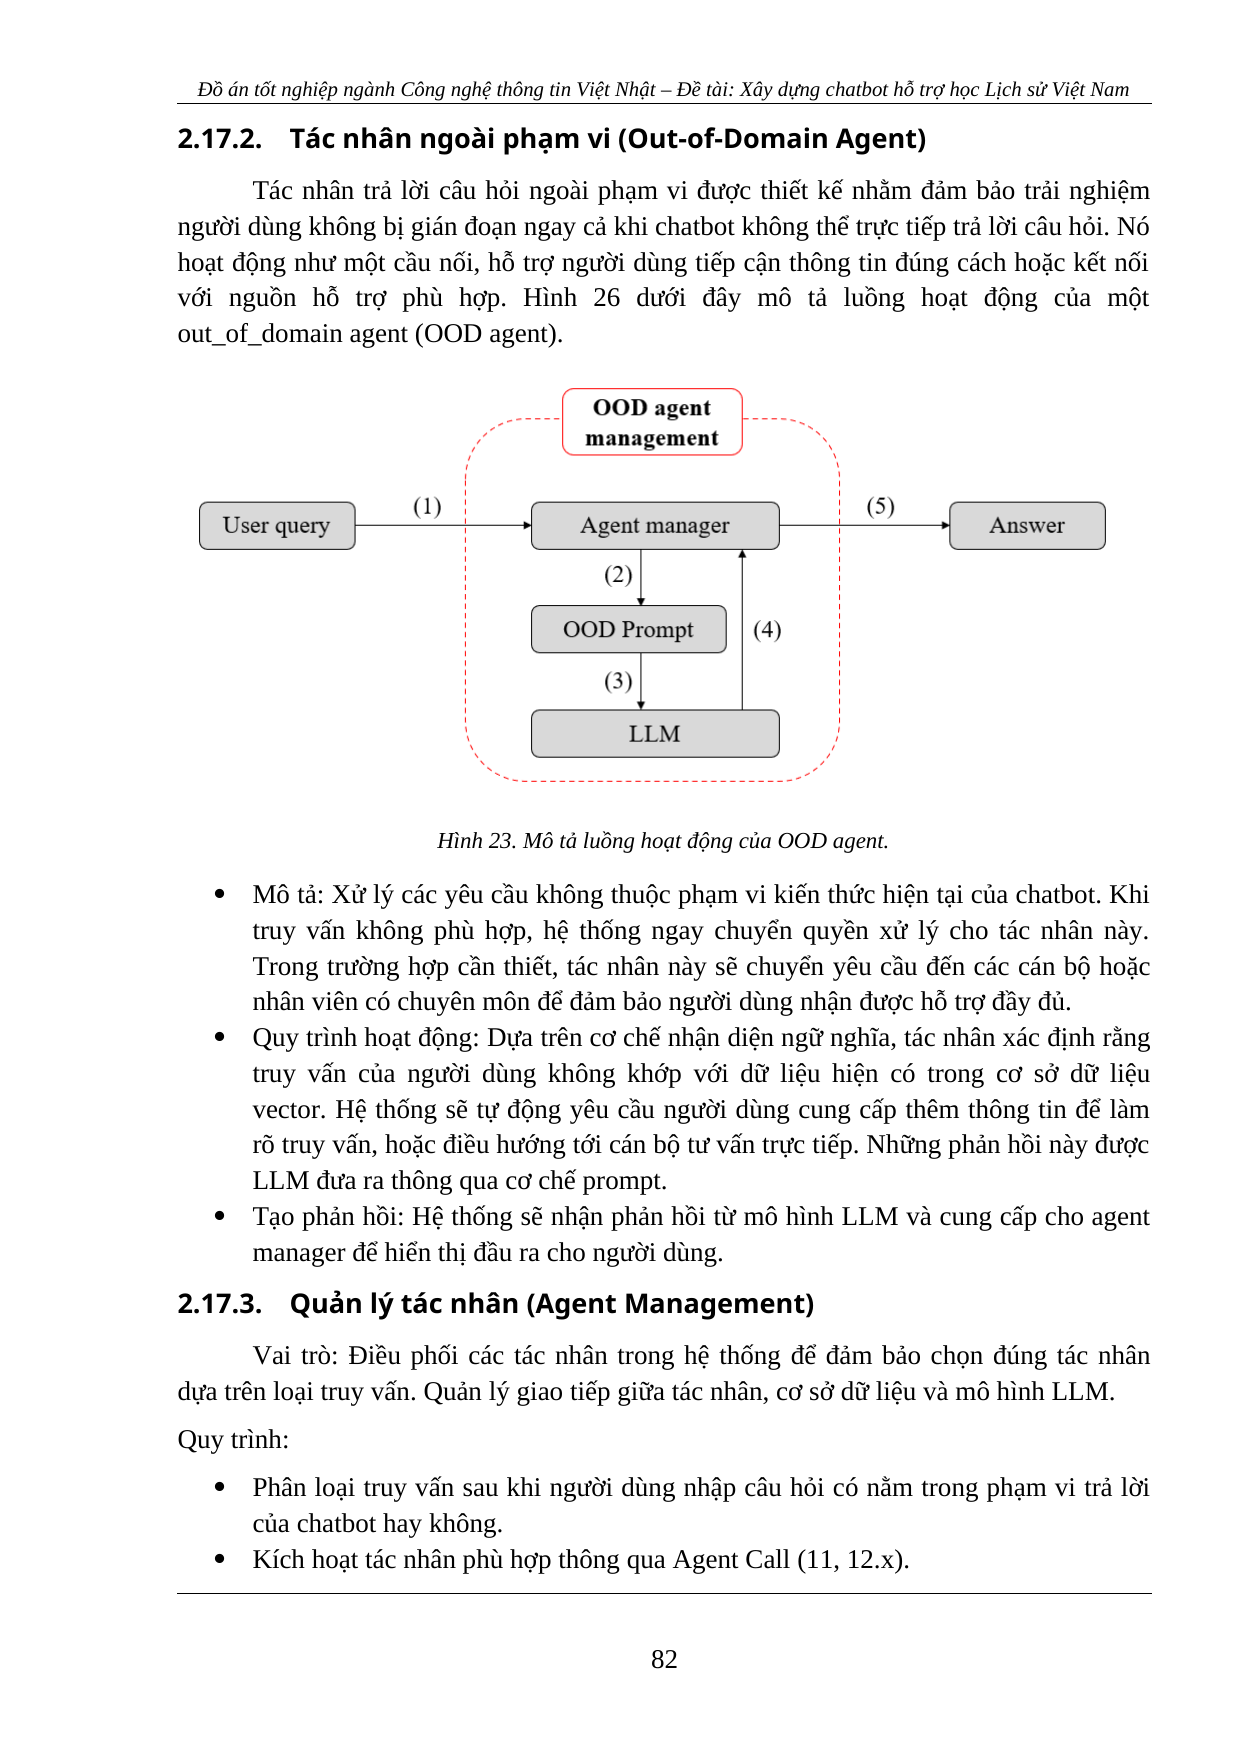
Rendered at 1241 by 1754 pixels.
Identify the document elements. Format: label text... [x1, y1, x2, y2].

list Quy trình hoạt động: Dựa trên cơ chế nhận diện ngữ nghĩa, tác nhân xác định rằng truy vấn của người dùng không khớp với dữ liệu hiện có trong cơ sở dữ liệu vector. Hệ thống sẽ tự động yêu cầu người dùng cung cấp thêm thông tin để làm rõ truy vấn, hoặc điều hướng tới cán bộ tư vấn trực tiếp. Những phản hồi này được LLM đưa ra thông qua cơ chế prompt. [215, 1021, 1152, 1195]
list Kích hoạt tác nhân phù hợp thông qua Agent Call (11, 12.x). [215, 1543, 1152, 1574]
text Quy trình: [177, 1423, 1152, 1454]
picture [177, 365, 1152, 811]
list Tạo phản hồi: Hệ thống sẽ nhận phản hồi từ mô hình LLM và cung cấp cho agent manager để hiển thị đầu ra cho người dùng. [215, 1200, 1152, 1267]
list Phân loại truy vấn sau khi người dùng nhập câu hỏi có nằm trong phạm vi trả lời của chatbot hay không. [215, 1471, 1152, 1538]
subtitle Tác nhân ngoài phạm vi (Out-of-Domain Agent) [177, 119, 1152, 156]
subtitle Quản lý tác nhân (Agent Management) [177, 1284, 1152, 1321]
list Mô tả: Xử lý các yêu cầu không thuộc phạm vi kiến thức hiện tại của chatbot. Khi truy vấn không phù hợp, hệ thống ngay chuyển quyền xử lý cho tác nhân này. Trong trường hợp cần thiết, tác nhân này sẽ chuyển yêu cầu đến các cán bộ hoặc nhân viên có chuyên môn để đảm bảo người dùng nhận được hỗ trợ đầy đủ. [215, 878, 1152, 1017]
text Tác nhân trả lời câu hỏi ngoài phạm vi được thiết kế nhằm đảm bảo trải nghiệm người dùng không bị gián đoạn ngay cả khi chatbot không thể trực tiếp trả lời câu hỏi. Nó hoạt động như một cầu nối, hỗ trợ người dùng tiếp cận thông tin đúng cách hoặc kết nối với nguồn hỗ trợ phù hợp. Hình 26 dưới đây mô tả luồng hoạt động của một out_of_domain agent (OOD agent). [177, 174, 1152, 348]
text Vai trò: Điều phối các tác nhân trong hệ thống để đảm bảo chọn đúng tác nhân dựa trên loại truy vấn. Quản lý giao tiếp giữa tác nhân, cơ sở dữ liệu và mô hình LLM. [177, 1339, 1152, 1406]
